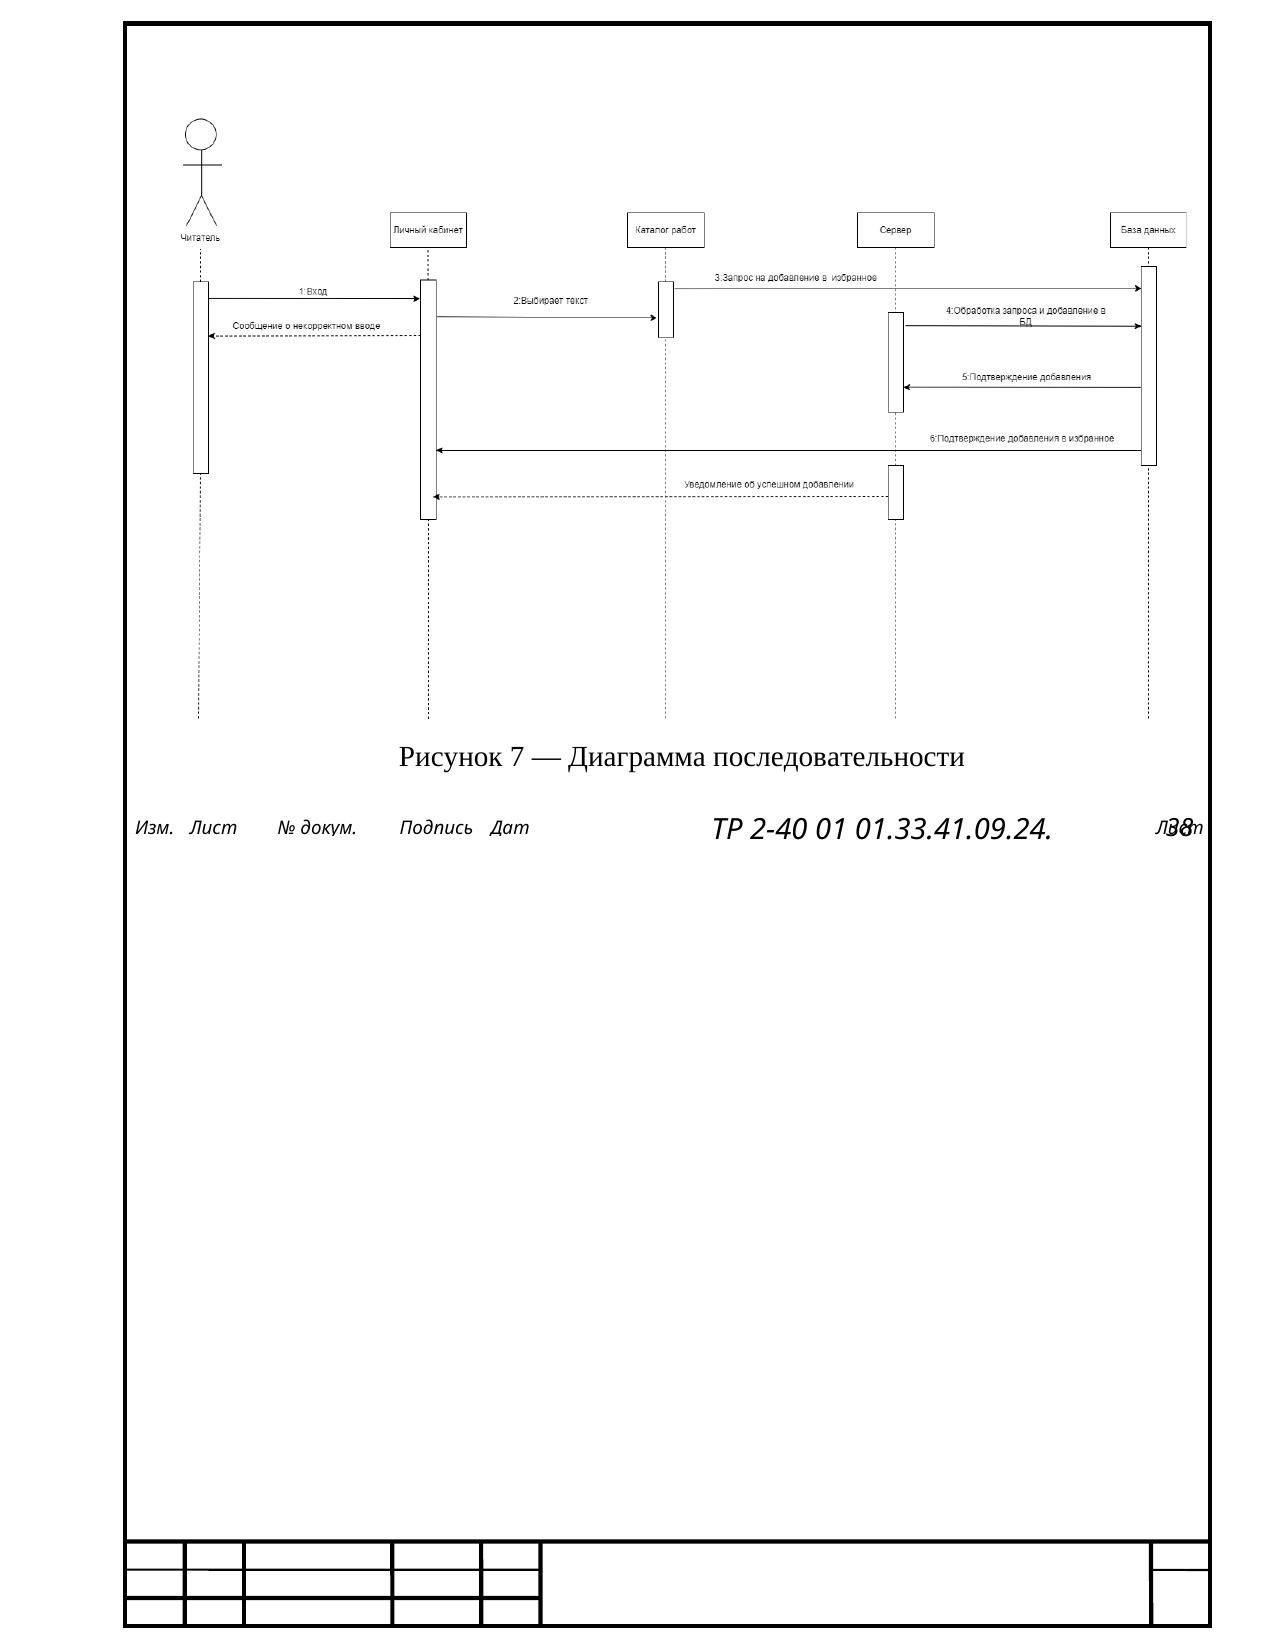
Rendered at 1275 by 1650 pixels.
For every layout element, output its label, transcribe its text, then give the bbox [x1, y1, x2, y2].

picture [177, 118, 1187, 720]
text Рисунок 7 — Диаграмма последовательности [177, 739, 1186, 773]
